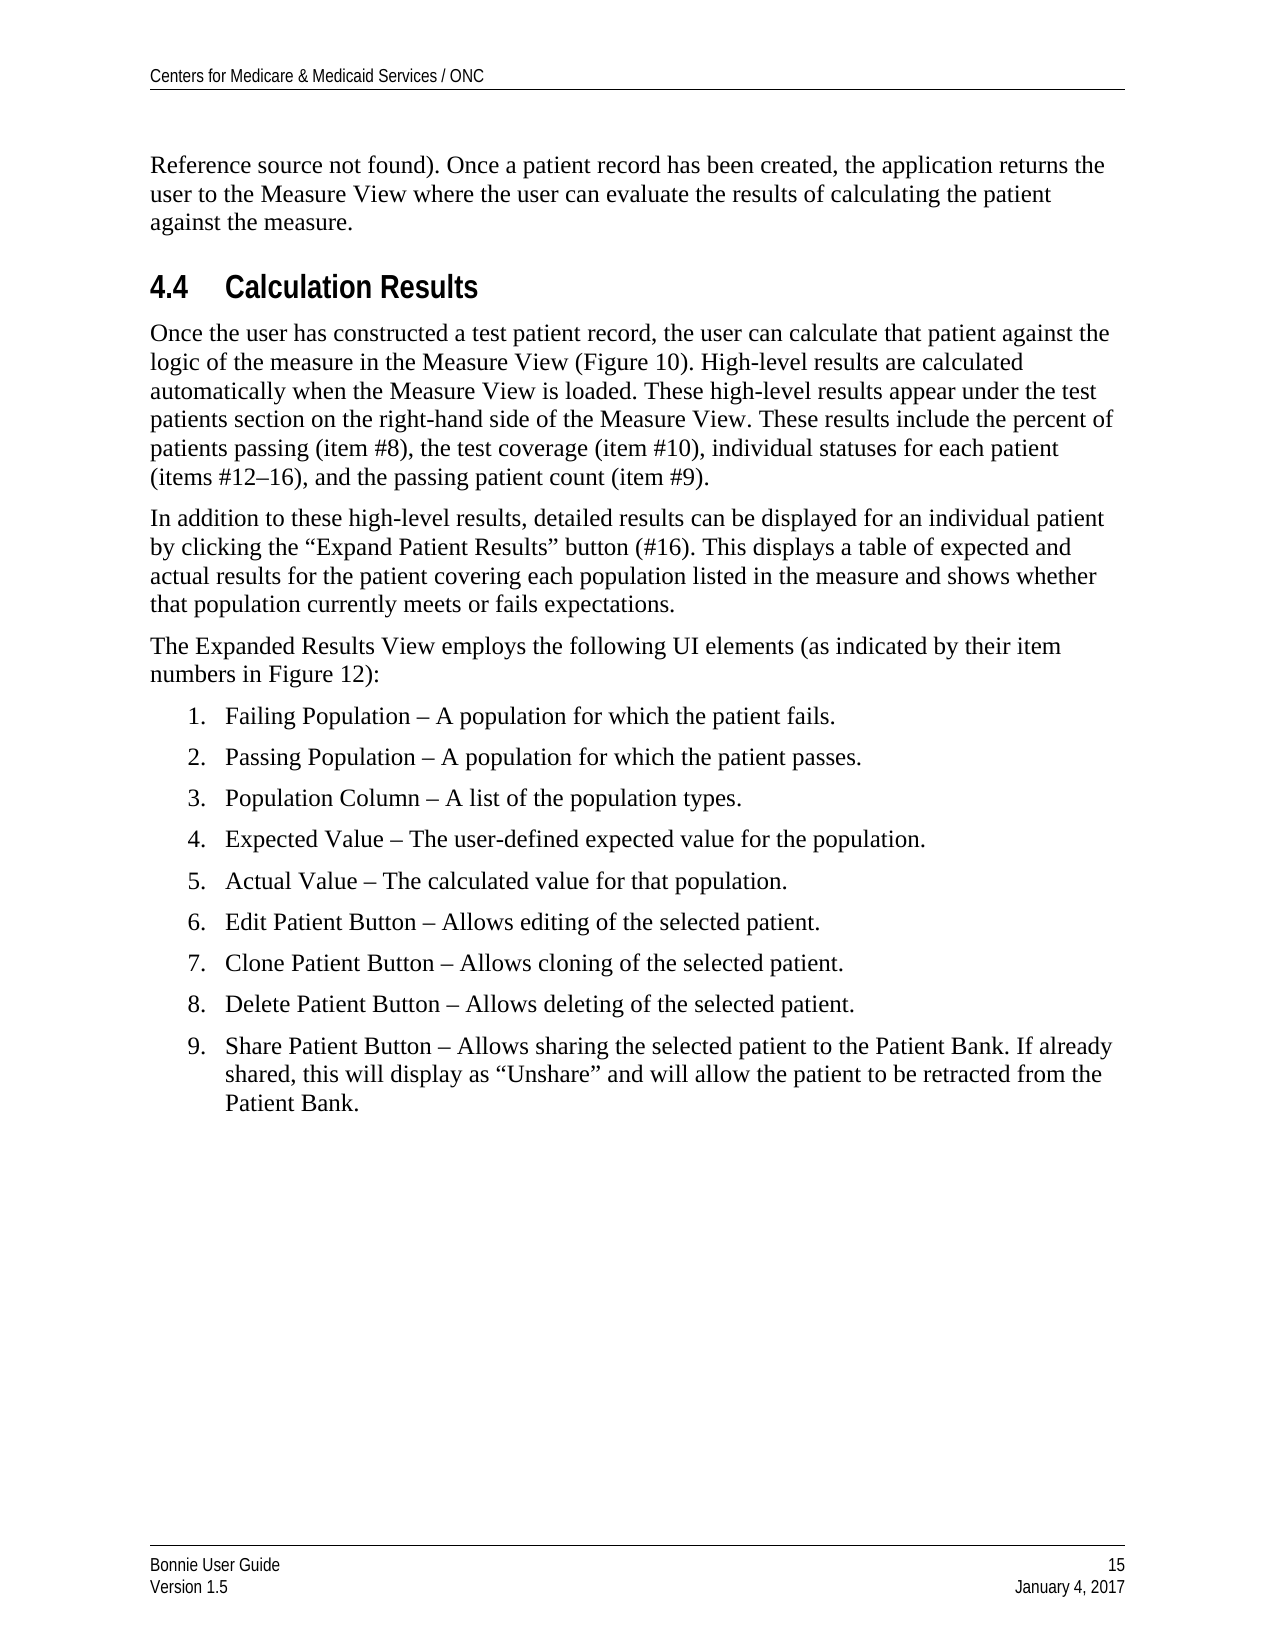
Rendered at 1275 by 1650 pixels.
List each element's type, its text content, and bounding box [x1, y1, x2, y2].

list Delete Patient Button – Allows deleting of the selected patient. [187, 989, 1125, 1018]
subtitle Calculation Results [150, 267, 1125, 306]
list Share Patient Button – Allows sharing the selected patient to the Patient Bank. If already shared, this will display as “Unshare” and will allow the patient to be retracted from the Patient Bank. [187, 1031, 1125, 1117]
list Failing Population – A population for which the patient fails. [187, 701, 1125, 729]
list Population Column – A list of the population types. [187, 783, 1125, 812]
text In addition to these high-level results, detailed results can be displayed for an individual patient by clicking the “Expand Patient Results” button (#16). This displays a table of expected and actual results for the patient covering each population listed in the measure and shows whether that population currently meets or fails expectations. [150, 503, 1125, 618]
list Clone Patient Button – Allows cloning of the selected patient. [187, 948, 1125, 977]
list Edit Patient Button – Allows editing of the selected patient. [187, 907, 1125, 936]
list Actual Value – The calculated value for that population. [187, 866, 1125, 894]
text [150, 150, 1125, 236]
list Expected Value – The user-defined expected value for the population. [187, 824, 1125, 853]
list Passing Population – A population for which the patient passes. [187, 742, 1125, 771]
